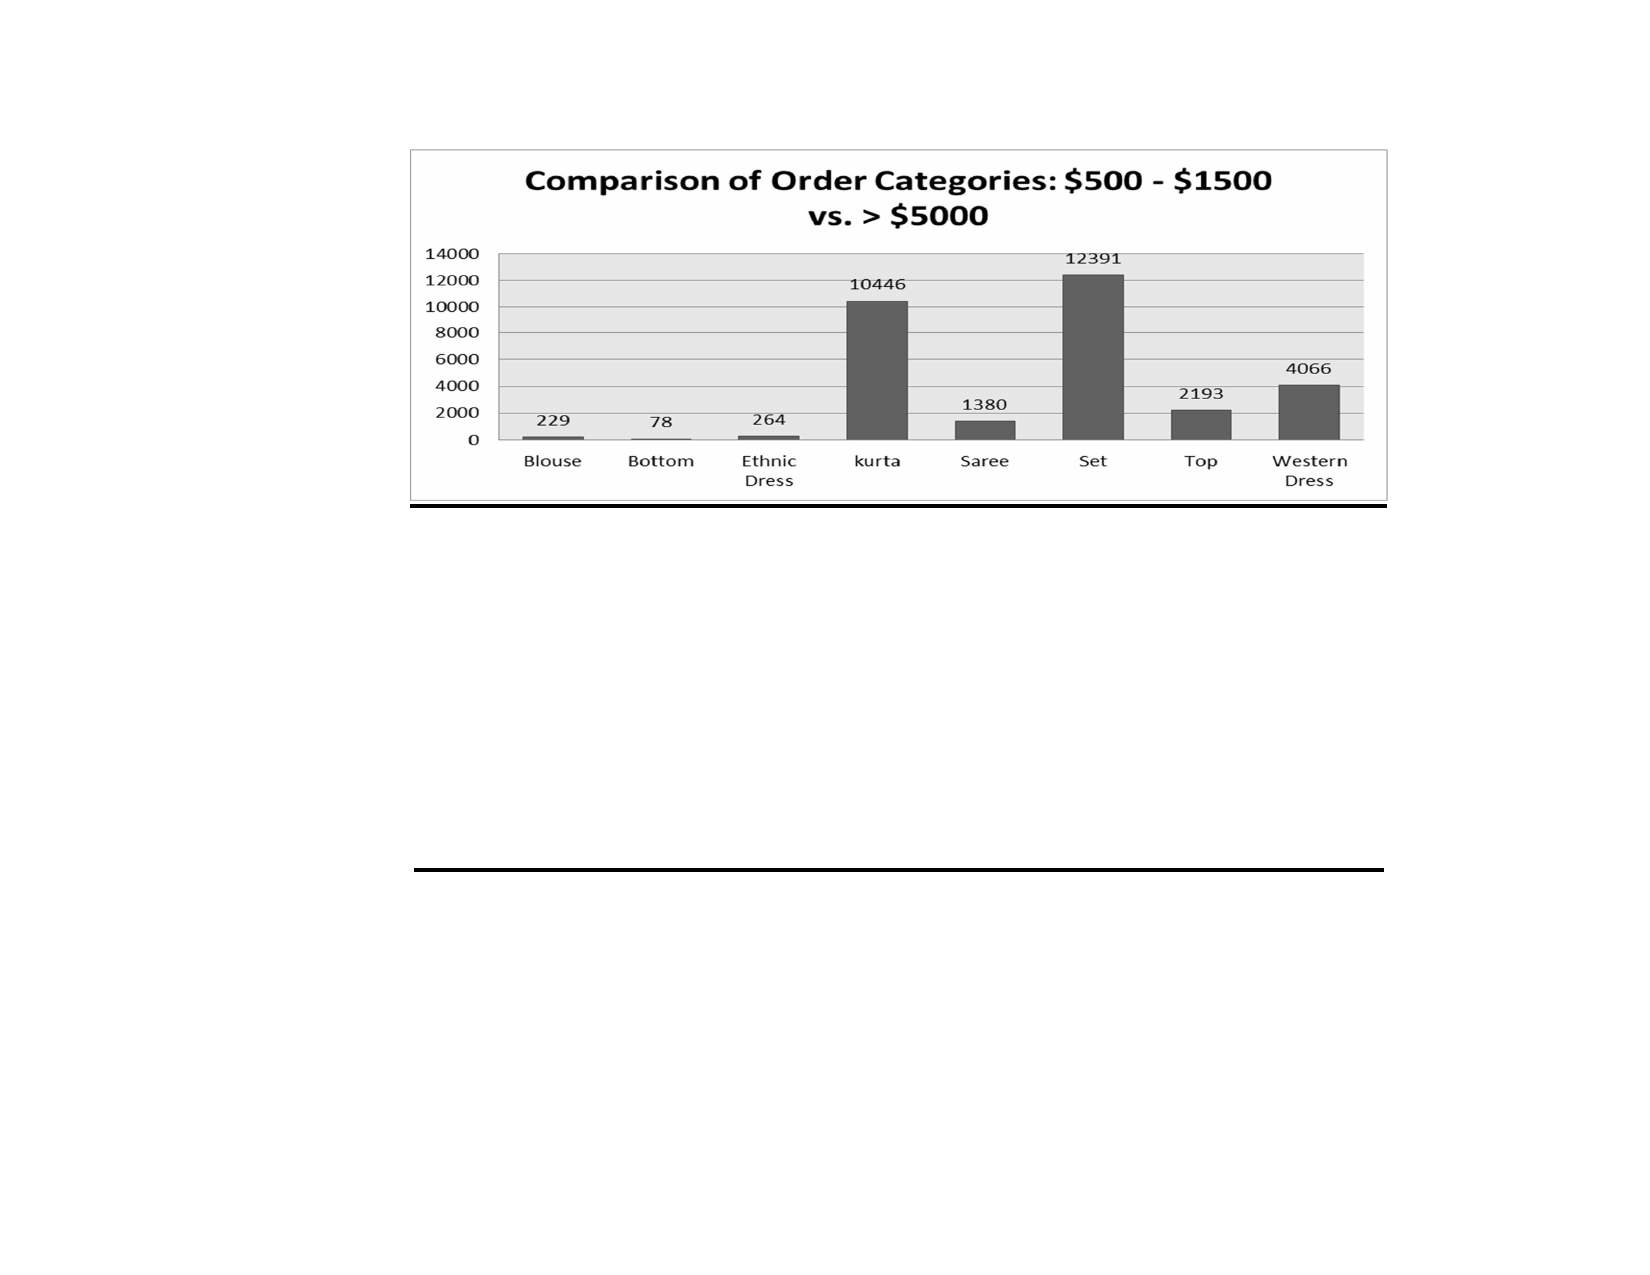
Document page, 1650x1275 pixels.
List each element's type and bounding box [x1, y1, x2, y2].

picture [409, 149, 1388, 501]
